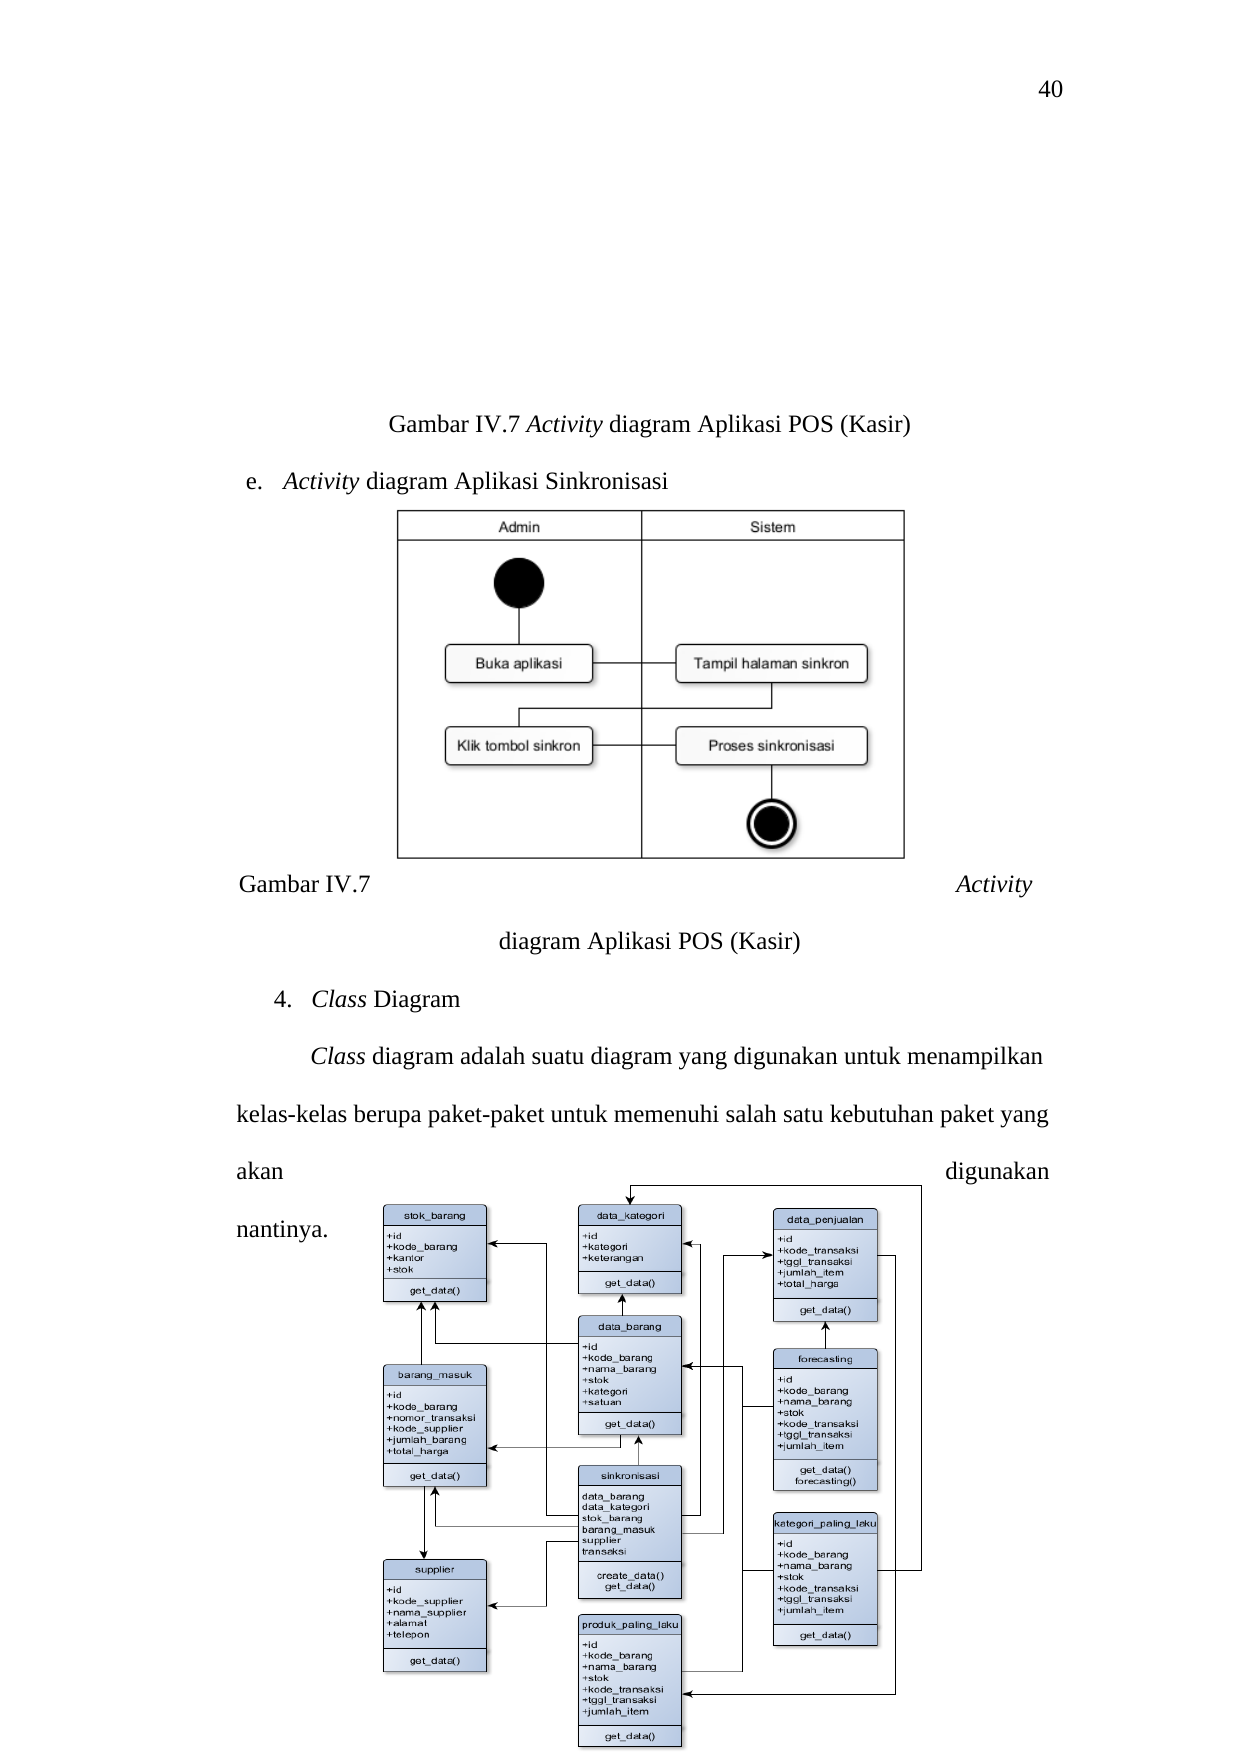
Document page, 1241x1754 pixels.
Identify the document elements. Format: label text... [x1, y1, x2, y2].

list Class Diagram [274, 984, 1063, 1012]
text Gambar IV.7 Activity diagram Aplikasi POS (Kasir) [236, 409, 1063, 437]
text Gambar IV.7 Activity diagram Aplikasi POS (Kasir) [236, 869, 1063, 955]
picture [373, 1177, 927, 1752]
list Activity diagram Aplikasi Sinkronisasi [246, 466, 1063, 495]
text Class diagram adalah suatu diagram yang digunakan untuk menampilkan kelas-kelas berupa paket-paket untuk memenuhi salah satu kebutuhan paket yang akan digunakan nantinya. [236, 1041, 1063, 1242]
picture [391, 505, 907, 861]
